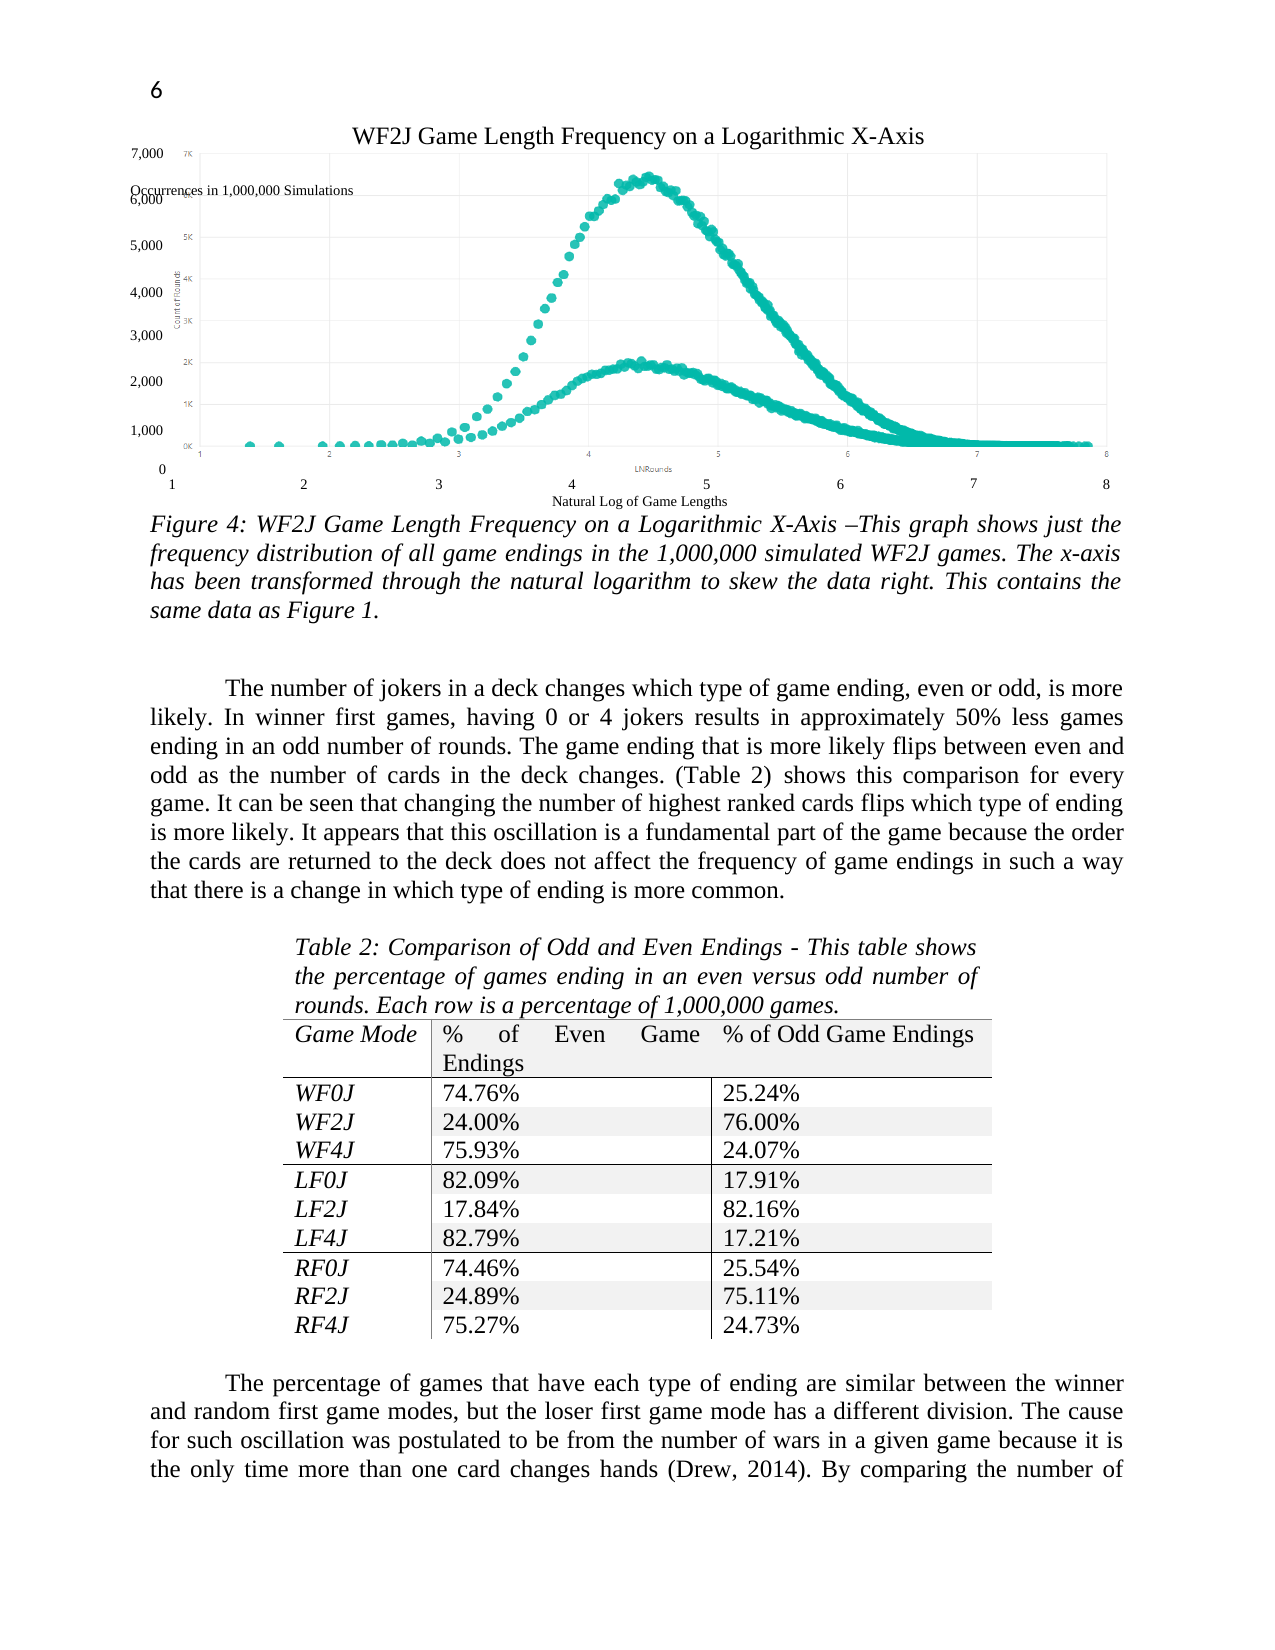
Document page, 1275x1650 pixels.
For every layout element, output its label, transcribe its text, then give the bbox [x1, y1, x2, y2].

table_cell Game Mode [283, 1020, 431, 1077]
table_cell WF4J [283, 1136, 431, 1164]
table_cell RF2J [283, 1281, 431, 1310]
table_cell 17.84% [432, 1194, 711, 1223]
table_cell LF0J [283, 1165, 431, 1194]
table_cell 74.46% [432, 1253, 711, 1281]
table_cell 76.00% [712, 1107, 992, 1136]
table_cell 24.89% [432, 1281, 711, 1310]
table_cell 24.07% [712, 1136, 992, 1164]
table_cell 24.00% [432, 1107, 711, 1136]
table_cell 75.11% [712, 1281, 992, 1310]
table_cell 17.91% [712, 1165, 992, 1194]
text The number of jokers in a deck changes which type of game ending, even or odd, is more likely. In winner first games, having 0 or 4 jokers results in approximately 50% less games ending in an odd number of rounds. The game ending that is more likely flips between even and odd as the number of cards in the deck changes. (Table 2) shows this comparison for every game. It can be seen that changing the number of highest ranked cards flips which type of ending is more likely. It appears that this oscillation is a fundamental part of the game because the order the cards are returned to the deck does not affect the frequency of game endings in such a way that there is a change in which type of ending is more common. [150, 673, 1125, 903]
table_cell 25.24% [712, 1078, 992, 1107]
table_cell 25.54% [712, 1253, 992, 1281]
table_cell 75.93% [432, 1136, 711, 1164]
table_header Table 2: Comparison of Odd and Even Endings - This table shows the percentage of games ending in an even versus odd number of rounds. Each row is a percentage of 1,000,000 games. [283, 932, 992, 1018]
table_cell WF2J [283, 1107, 431, 1136]
table_cell WF0J [283, 1078, 431, 1107]
table_cell % of Even Game Endings [432, 1020, 711, 1077]
table_cell 17.21% [712, 1223, 992, 1252]
table_cell 74.76% [432, 1078, 711, 1107]
table_cell RF4J [283, 1310, 431, 1339]
table_cell RF0J [283, 1253, 431, 1281]
table_cell 24.73% [712, 1310, 992, 1339]
text Figure 4: WF2J Game Length Frequency on a Logarithmic X-Axis –This graph shows just the frequency distribution of all game endings in the 1,000,000 simulated WF2J games. The x-axis has been transformed through the natural logarithm to skew the data right. This contains the same data as Figure 1. [150, 509, 1125, 624]
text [150, 1368, 1125, 1483]
picture [165, 150, 1110, 478]
table_cell % of Odd Game Endings [711, 1020, 992, 1077]
table_cell 75.27% [432, 1310, 711, 1339]
table_cell LF2J [283, 1194, 431, 1223]
table_cell LF4J [283, 1223, 431, 1252]
table_cell 82.79% [432, 1223, 711, 1252]
table_cell 82.16% [712, 1194, 992, 1223]
table_cell 82.09% [432, 1165, 711, 1194]
